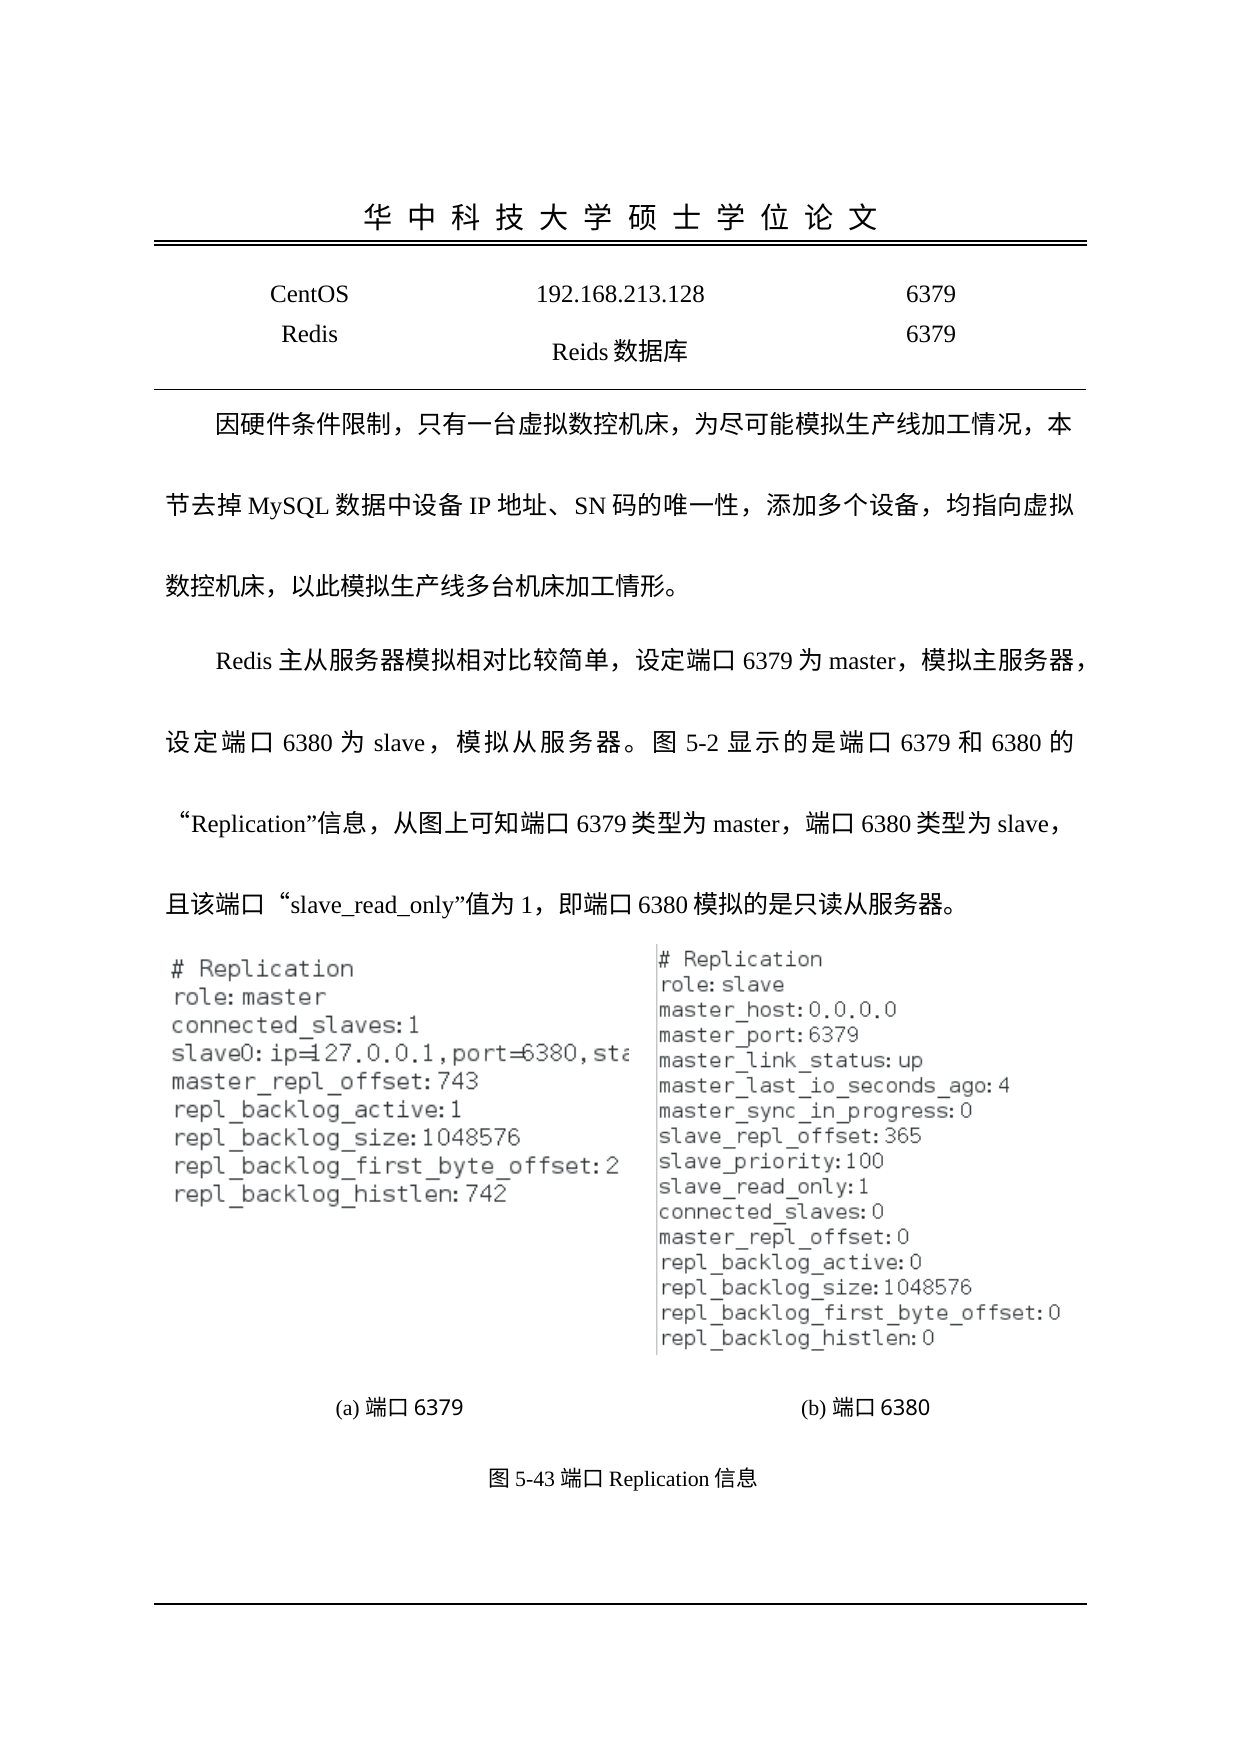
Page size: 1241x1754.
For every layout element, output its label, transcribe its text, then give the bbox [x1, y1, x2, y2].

picture [170, 944, 629, 1213]
table_cell Redis [154, 317, 465, 389]
table_header [154, 944, 645, 1374]
text Redis主从服务器模拟相对比较简单，设定端口6379为master，模拟主服务器，设定端口6380为slave，模拟从服务器。图5-2显示的是端口6379和6380的“Replication”信息，从图上可知端口6379类型为master，端口6380类型为slave，且该端口“slave_read_only”值为1，即端口6380模拟的是只读从服务器。 [165, 626, 1075, 935]
table_cell 192.168.213.128 [465, 277, 775, 317]
table_cell (b) 端口6380 [645, 1374, 1086, 1446]
table_cell 6379 [775, 277, 1086, 317]
table_header [645, 944, 1086, 1374]
table_cell 6379 [775, 317, 1086, 389]
table_cell CentOS [154, 277, 465, 317]
text 因硬件条件限制，只有一台虚拟数控机床，为尽可能模拟生产线加工情况，本节去掉MySQL数据中设备IP地址、SN码的唯一性，添加多个设备，均指向虚拟数控机床，以此模拟生产线多台机床加工情形。 [165, 390, 1075, 617]
table_cell (a) 端口6379 [154, 1374, 645, 1446]
table_cell Reids数据库 [465, 317, 775, 389]
picture [656, 944, 1075, 1355]
